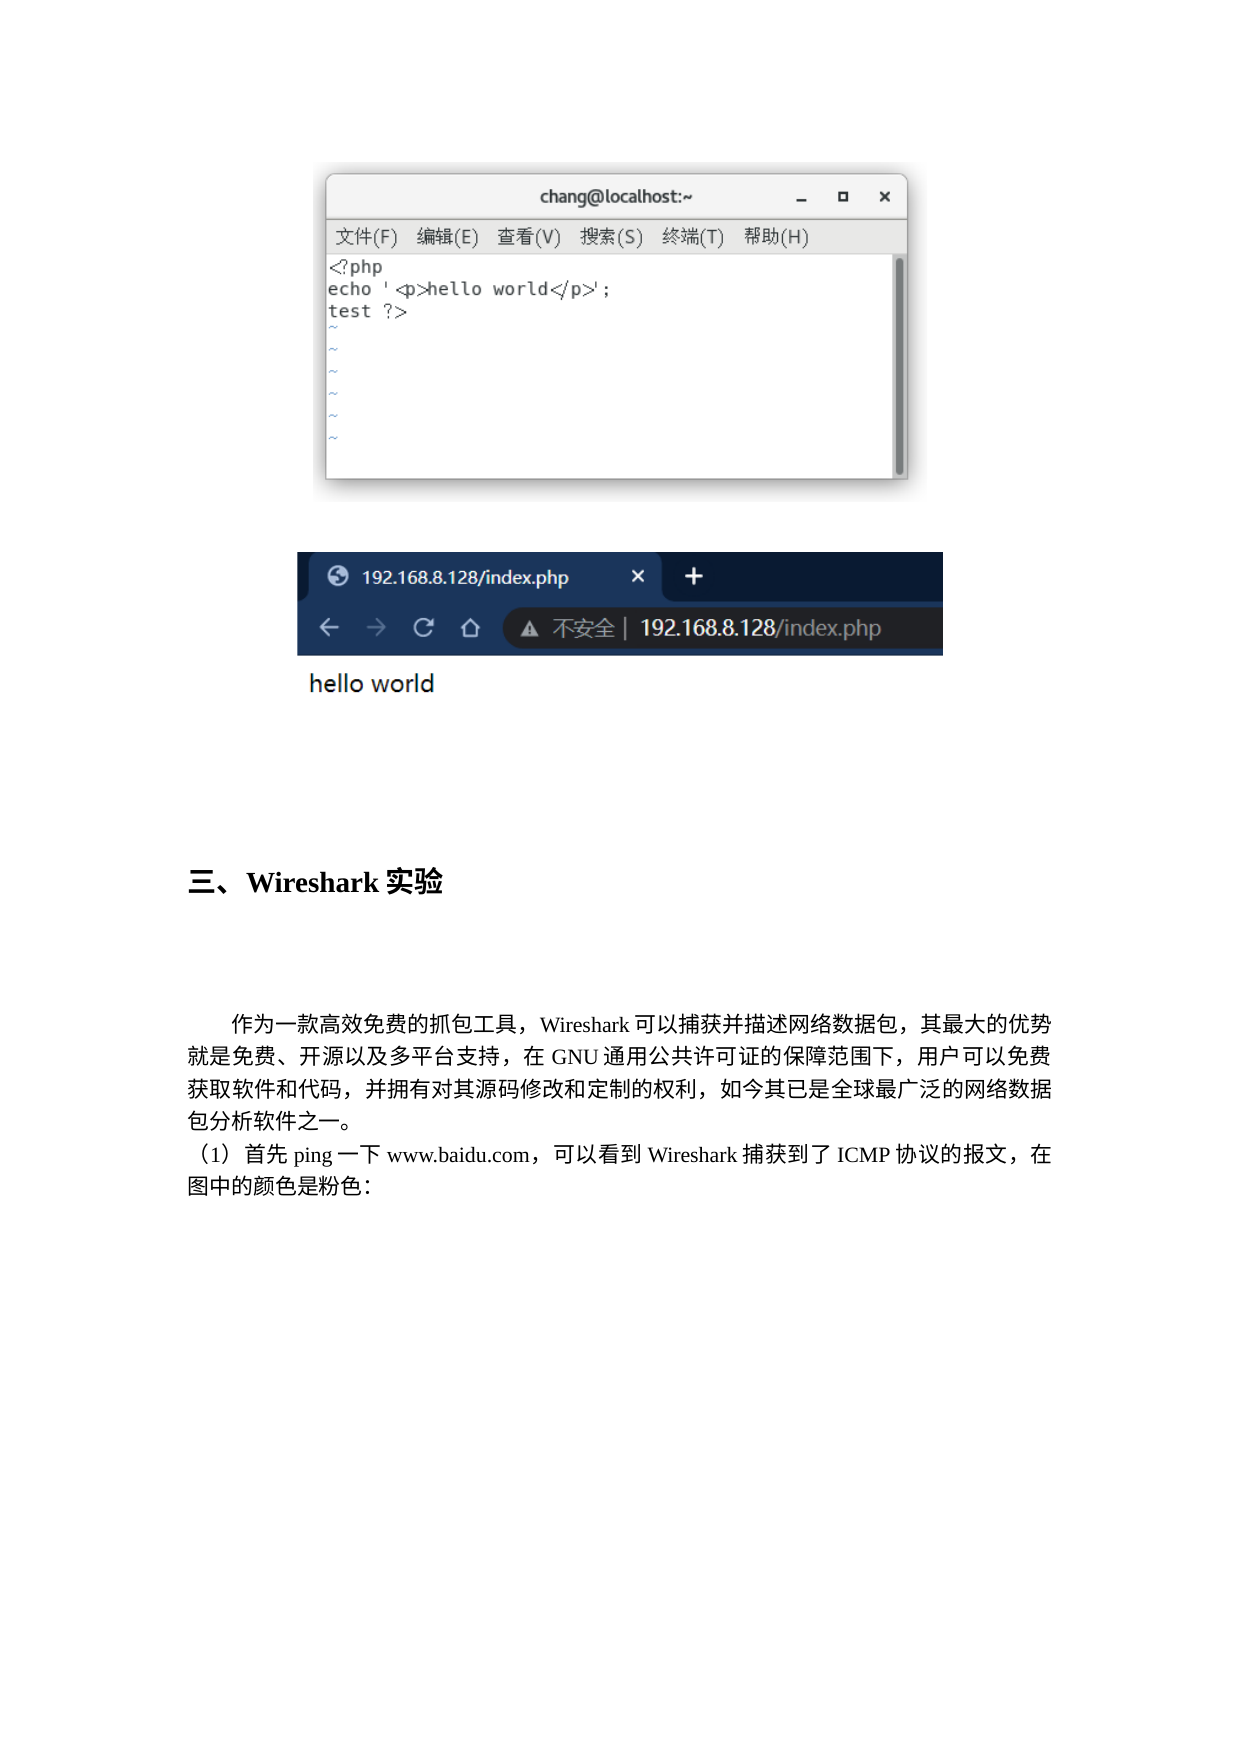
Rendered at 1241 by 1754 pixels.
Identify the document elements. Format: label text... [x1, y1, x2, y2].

picture [297, 552, 943, 791]
text 作为一款高效免费的抓包工具，Wireshark可以捕获并描述网络数据包，其最大的优势就是免费、开源以及多平台支持，在GNU通用公共许可证的保障范围下，用户可以免费获取软件和代码，并拥有对其源码修改和定制的权利，如今其已是全球最广泛的网络数据包分析软件之一。 [187, 1006, 1053, 1136]
picture [313, 162, 928, 502]
subtitle 三、Wireshark实验 [187, 847, 1053, 912]
text （1）首先ping一下www.baidu.com，可以看到Wireshark捕获到了ICMP协议的报文，在图中的颜色是粉色： [187, 1136, 1053, 1201]
